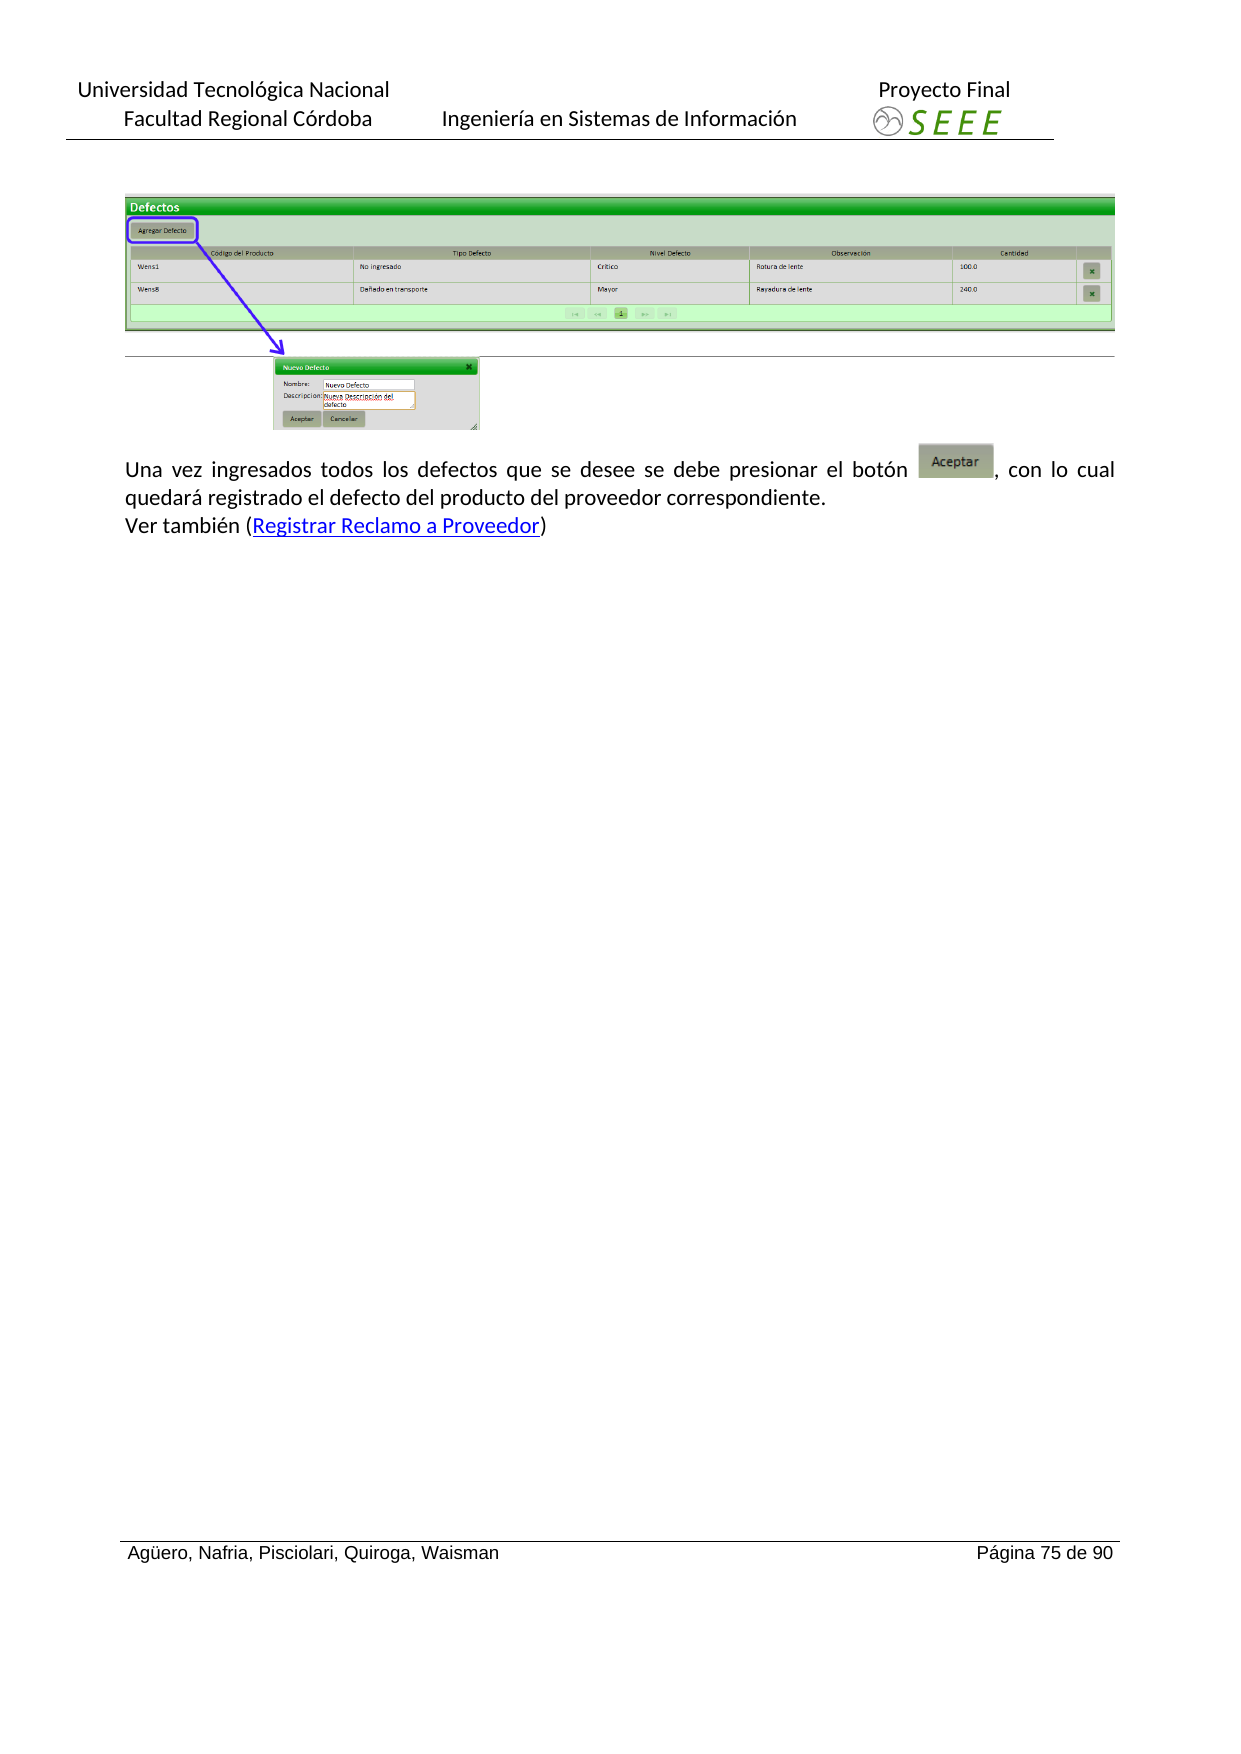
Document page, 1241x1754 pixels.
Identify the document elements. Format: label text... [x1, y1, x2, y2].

text Ver también (Registrar Reclamo a Proveedor) [125, 512, 1115, 539]
picture [125, 192, 1115, 478]
picture [873, 103, 1004, 139]
text Una vez ingresados todos los defectos que se desee se debe presionar el botón , con lo cual quedará registrado el defecto del producto del proveedor correspondiente. [125, 444, 1115, 512]
